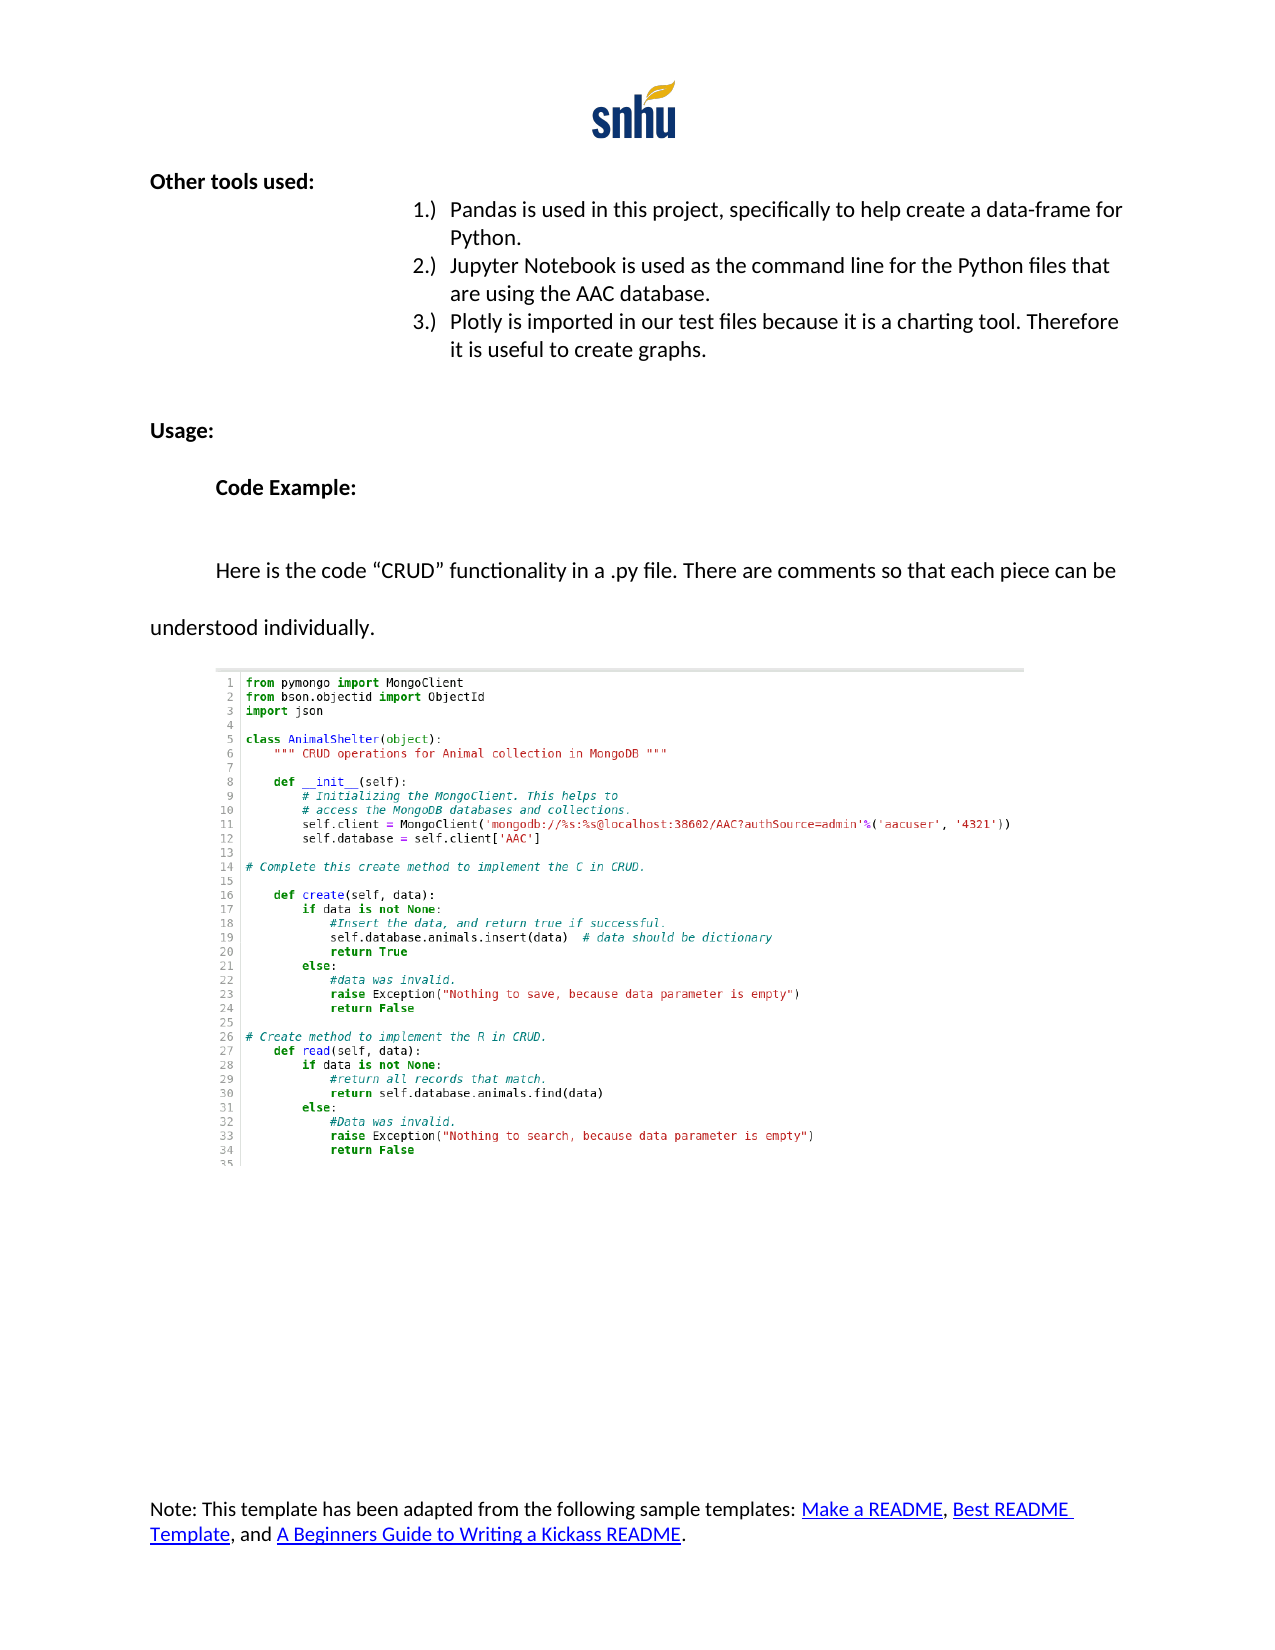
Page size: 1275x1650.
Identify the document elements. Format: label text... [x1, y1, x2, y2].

list Plotly is imported in our test files because it is a charting tool. Therefore it is useful to create graphs. [412, 307, 1125, 363]
subtitle Other tools used: [150, 167, 1125, 195]
list Jupyter Notebook is used as the command line for the Python files that are using the AAC database. [412, 251, 1125, 307]
picture [573, 75, 702, 147]
picture [215, 668, 1024, 1166]
text Here is the code “CRUD” functionality in a .py file. There are comments so that each piece can be understood individually. [150, 557, 1125, 641]
subtitle Code Example: [150, 473, 1125, 501]
subtitle Usage: [150, 417, 1125, 444]
list Pandas is used in this project, specifically to help create a data-frame for Python. [412, 195, 1125, 251]
